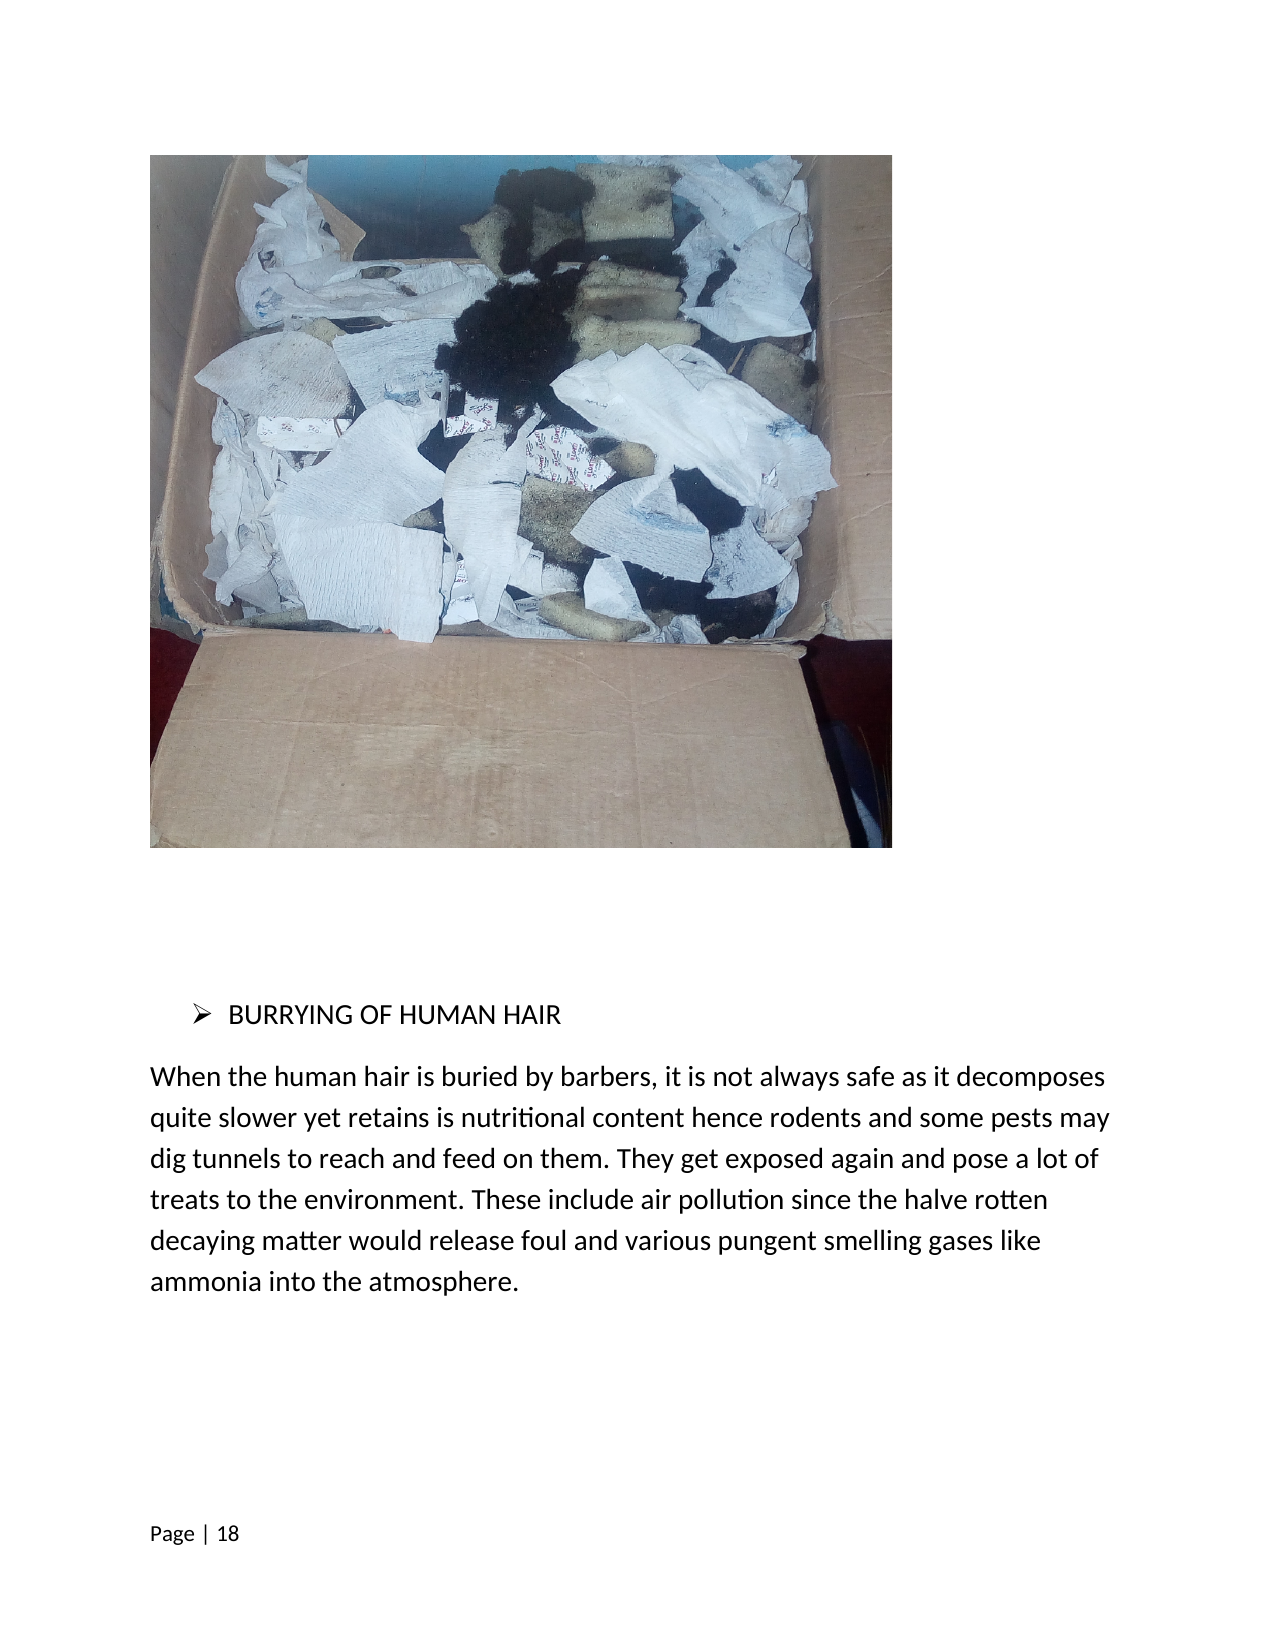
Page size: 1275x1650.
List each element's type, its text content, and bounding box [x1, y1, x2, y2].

list BURRYING OF HUMAN HAIR [191, 996, 1125, 1032]
picture [150, 155, 893, 848]
text When the human hair is buried by barbers, it is not always safe as it decomposes quite slower yet retains is nutritional content hence rodents and some pests may dig tunnels to reach and feed on them. They get exposed again and pose a lot of treats to the environment. These include air pollution since the halve rotten decaying matter would release foul and various pungent smelling gases like ammonia into the atmosphere. [150, 1058, 1125, 1298]
